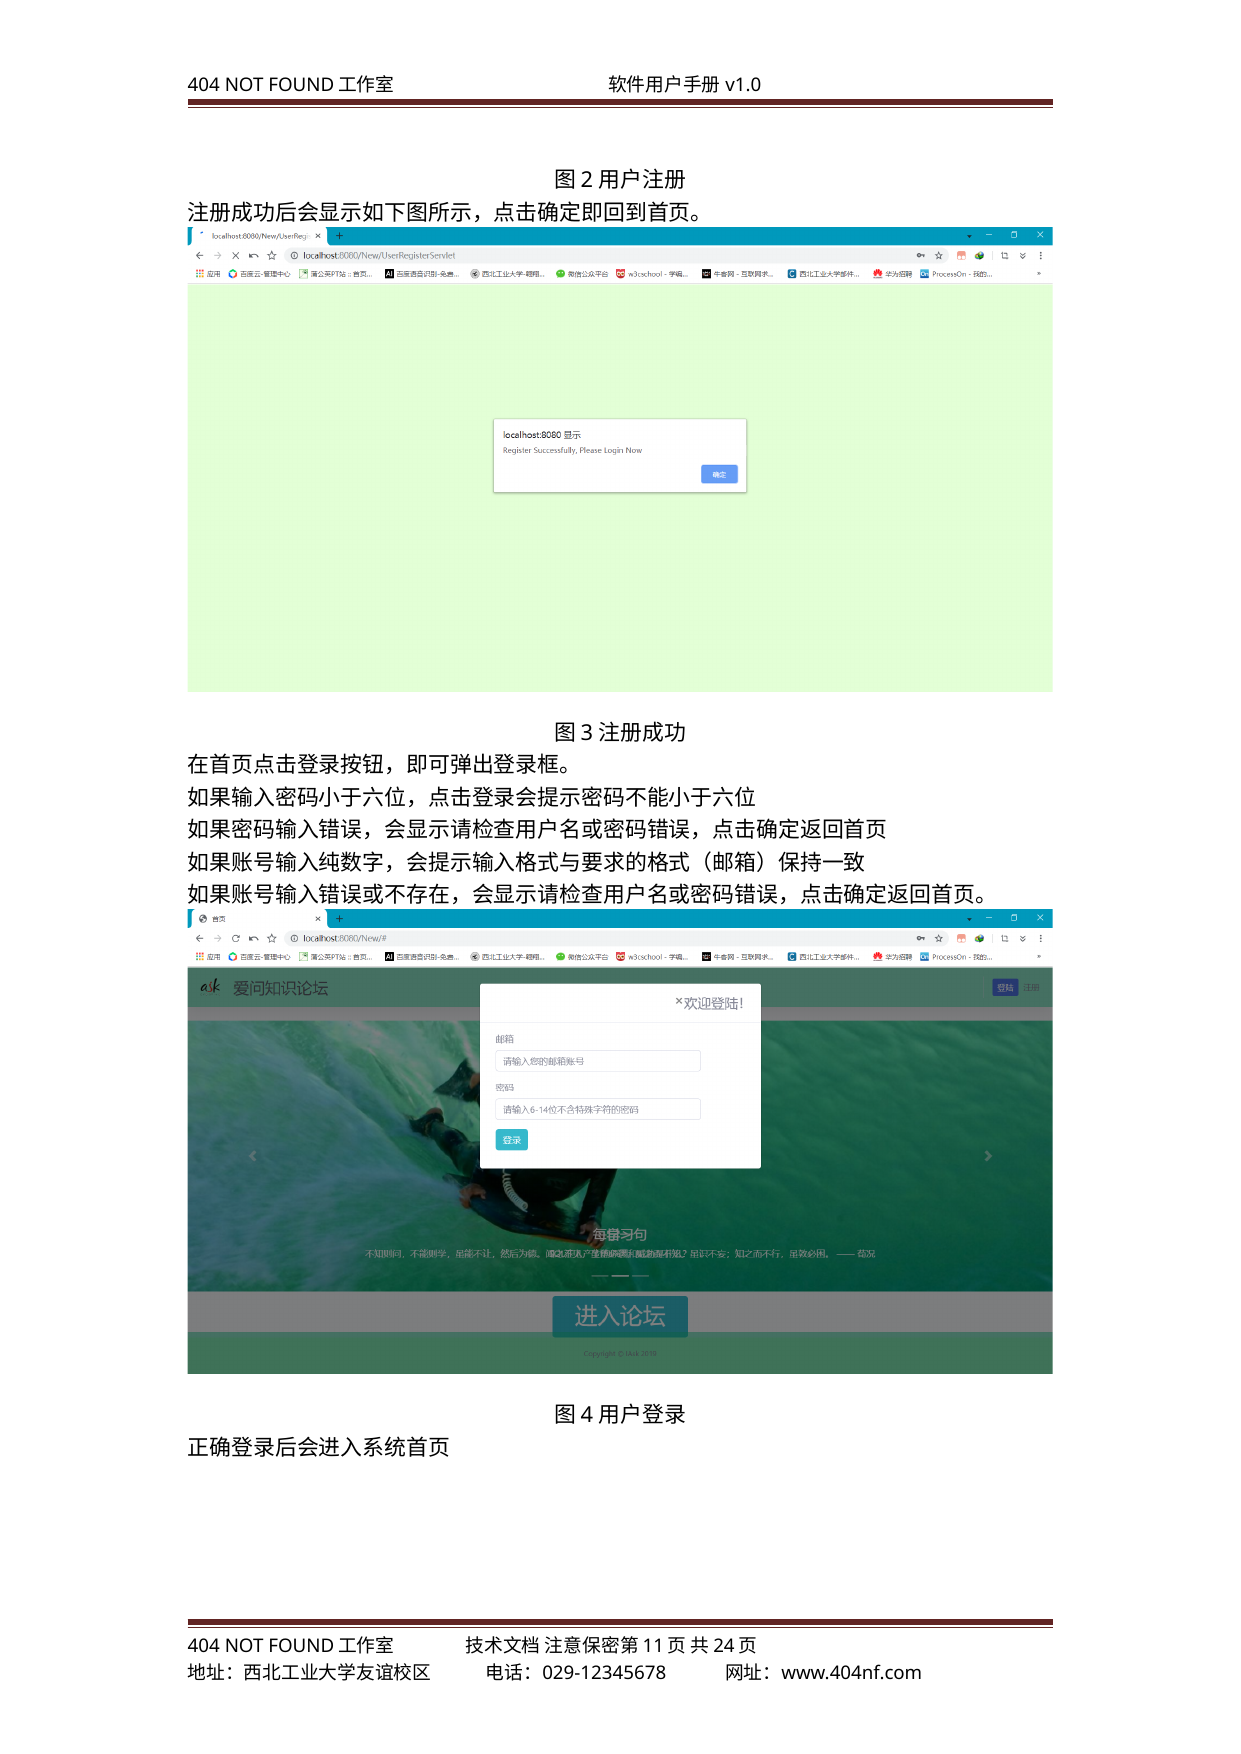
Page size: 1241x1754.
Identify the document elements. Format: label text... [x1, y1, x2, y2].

text 注册成功后会显示如下图所示，点击确定即回到首页。 [187, 194, 1053, 227]
text 在首页点击登录按钮，即可弹出登录框。 [187, 747, 1053, 779]
text 如果账号输入错误或不存在，会显示请检查用户名或密码错误，点击确定返回首页。 [187, 877, 1053, 909]
text 如果输入密码小于六位，点击登录会提示密码不能小于六位 [187, 779, 1053, 812]
picture [187, 227, 1053, 692]
text 图2 用户注册 [187, 162, 1053, 194]
text 如果密码输入错误，会显示请检查用户名或密码错误，点击确定返回首页 [187, 812, 1053, 844]
text 正确登录后会进入系统首页 [187, 1429, 1053, 1462]
picture [187, 909, 1053, 1374]
text 图3 注册成功 [187, 714, 1053, 747]
text 如果账号输入纯数字，会提示输入格式与要求的格式（邮箱）保持一致 [187, 844, 1053, 877]
text 图4 用户登录 [187, 1397, 1053, 1429]
